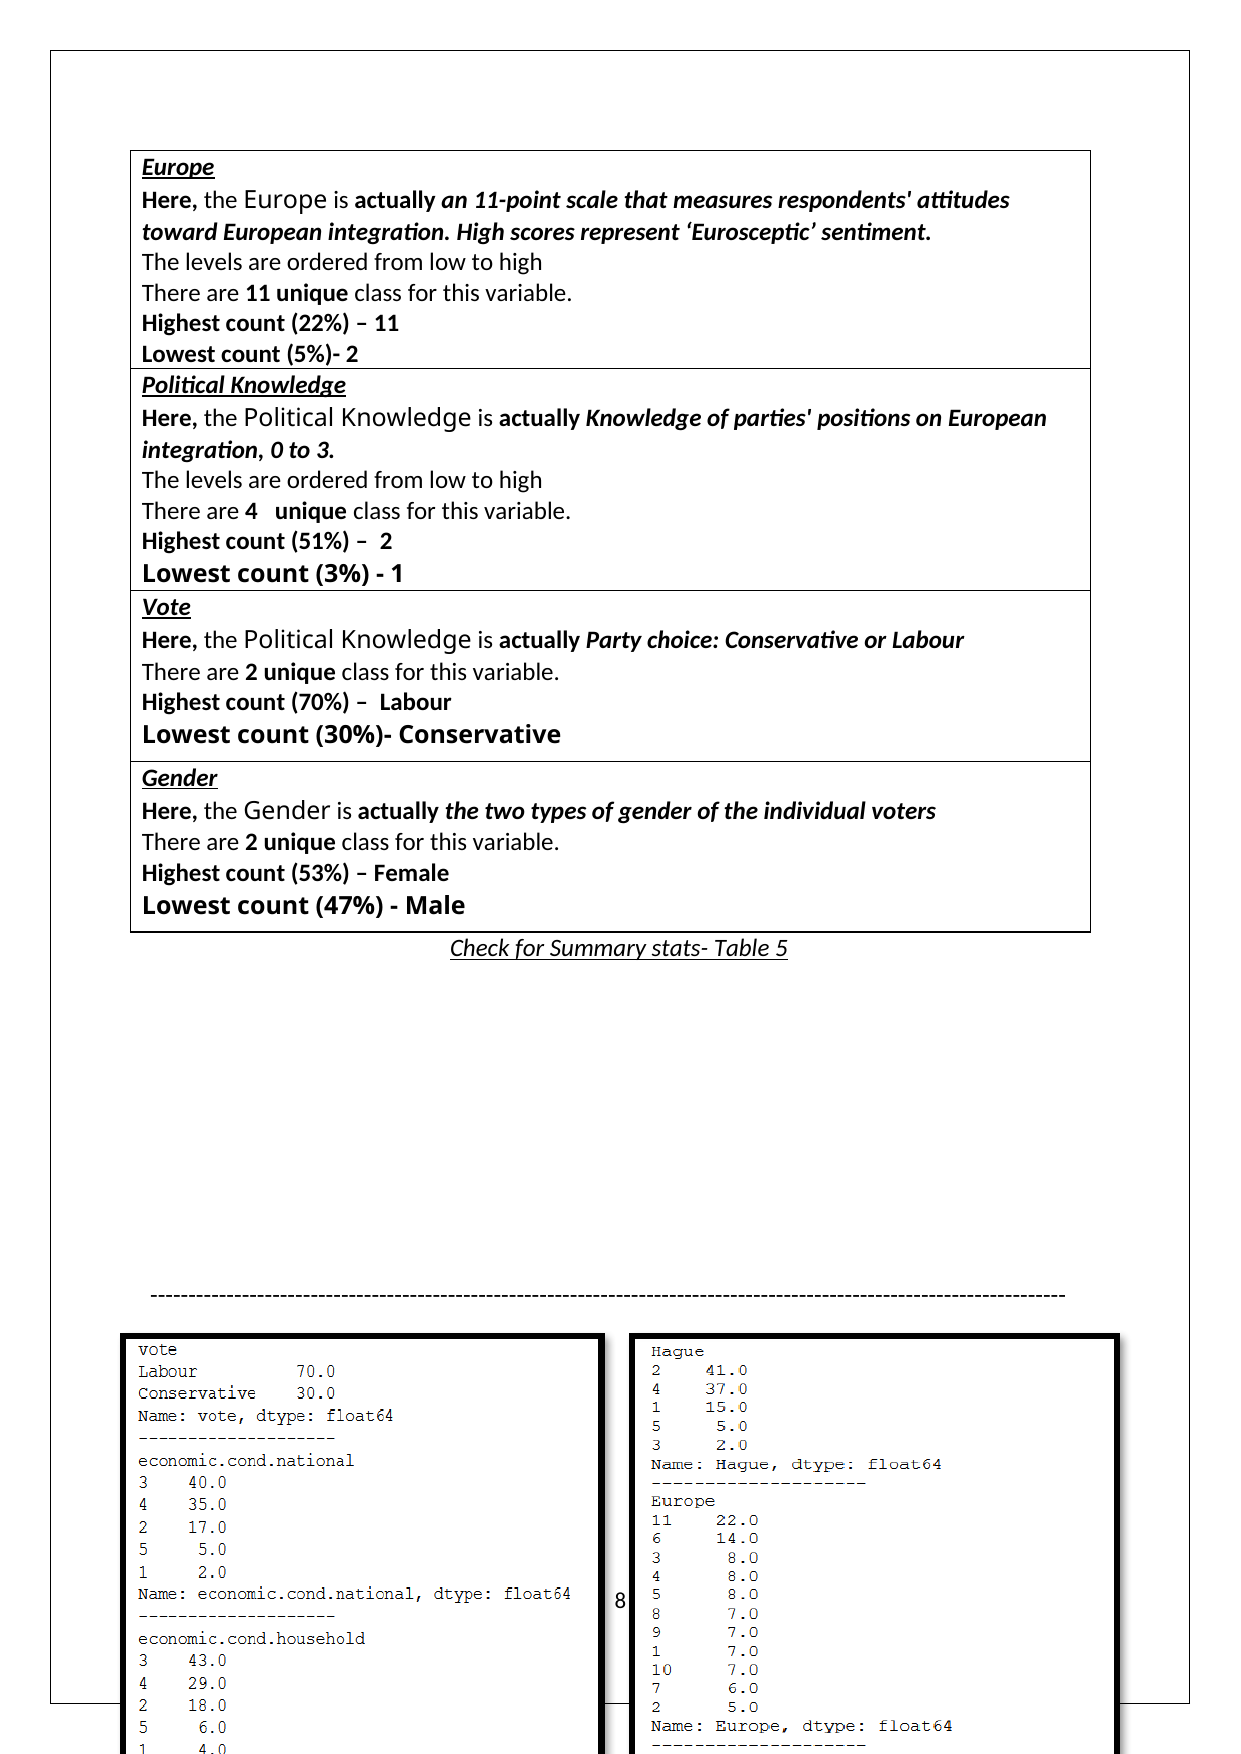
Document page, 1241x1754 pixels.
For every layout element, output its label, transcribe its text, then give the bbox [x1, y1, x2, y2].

text Check for Summary stats- Table 5 [150, 933, 1090, 963]
text ------------------------------------------------------------------------------------------------------------------------ [150, 1279, 1090, 1310]
picture [126, 1339, 598, 1754]
picture [635, 1339, 1114, 1754]
table_cell Gender Here, the Gender is actually the two types of gender of the individual voters There are 2 unique class for this variable. Highest count (53%) – Female Lowest count (47%) - Male [131, 762, 1090, 931]
table_cell Vote Here, the Political Knowledge is actually Party choice: Conservative or Labour There are 2 unique class for this variable. Highest count (70%) – Labour Lowest count (30%)- Conservative [131, 591, 1090, 761]
table_cell Political Knowledge Here, the Political Knowledge is actually Knowledge of parties' positions on European integration, 0 to 3. The levels are ordered from low to high There are 4 unique class for this variable. Highest count (51%) – 2 Lowest count (3%) - 1 [131, 369, 1090, 590]
table_cell Europe Here, the Europe is actually an 11-point scale that measures respondents' attitudes toward European integration. High scores represent ‘Eurosceptic’ sentiment. The levels are ordered from low to high There are 11 unique class for this variable. Highest count (22%) – 11 Lowest count (5%)- 2 [131, 151, 1090, 368]
